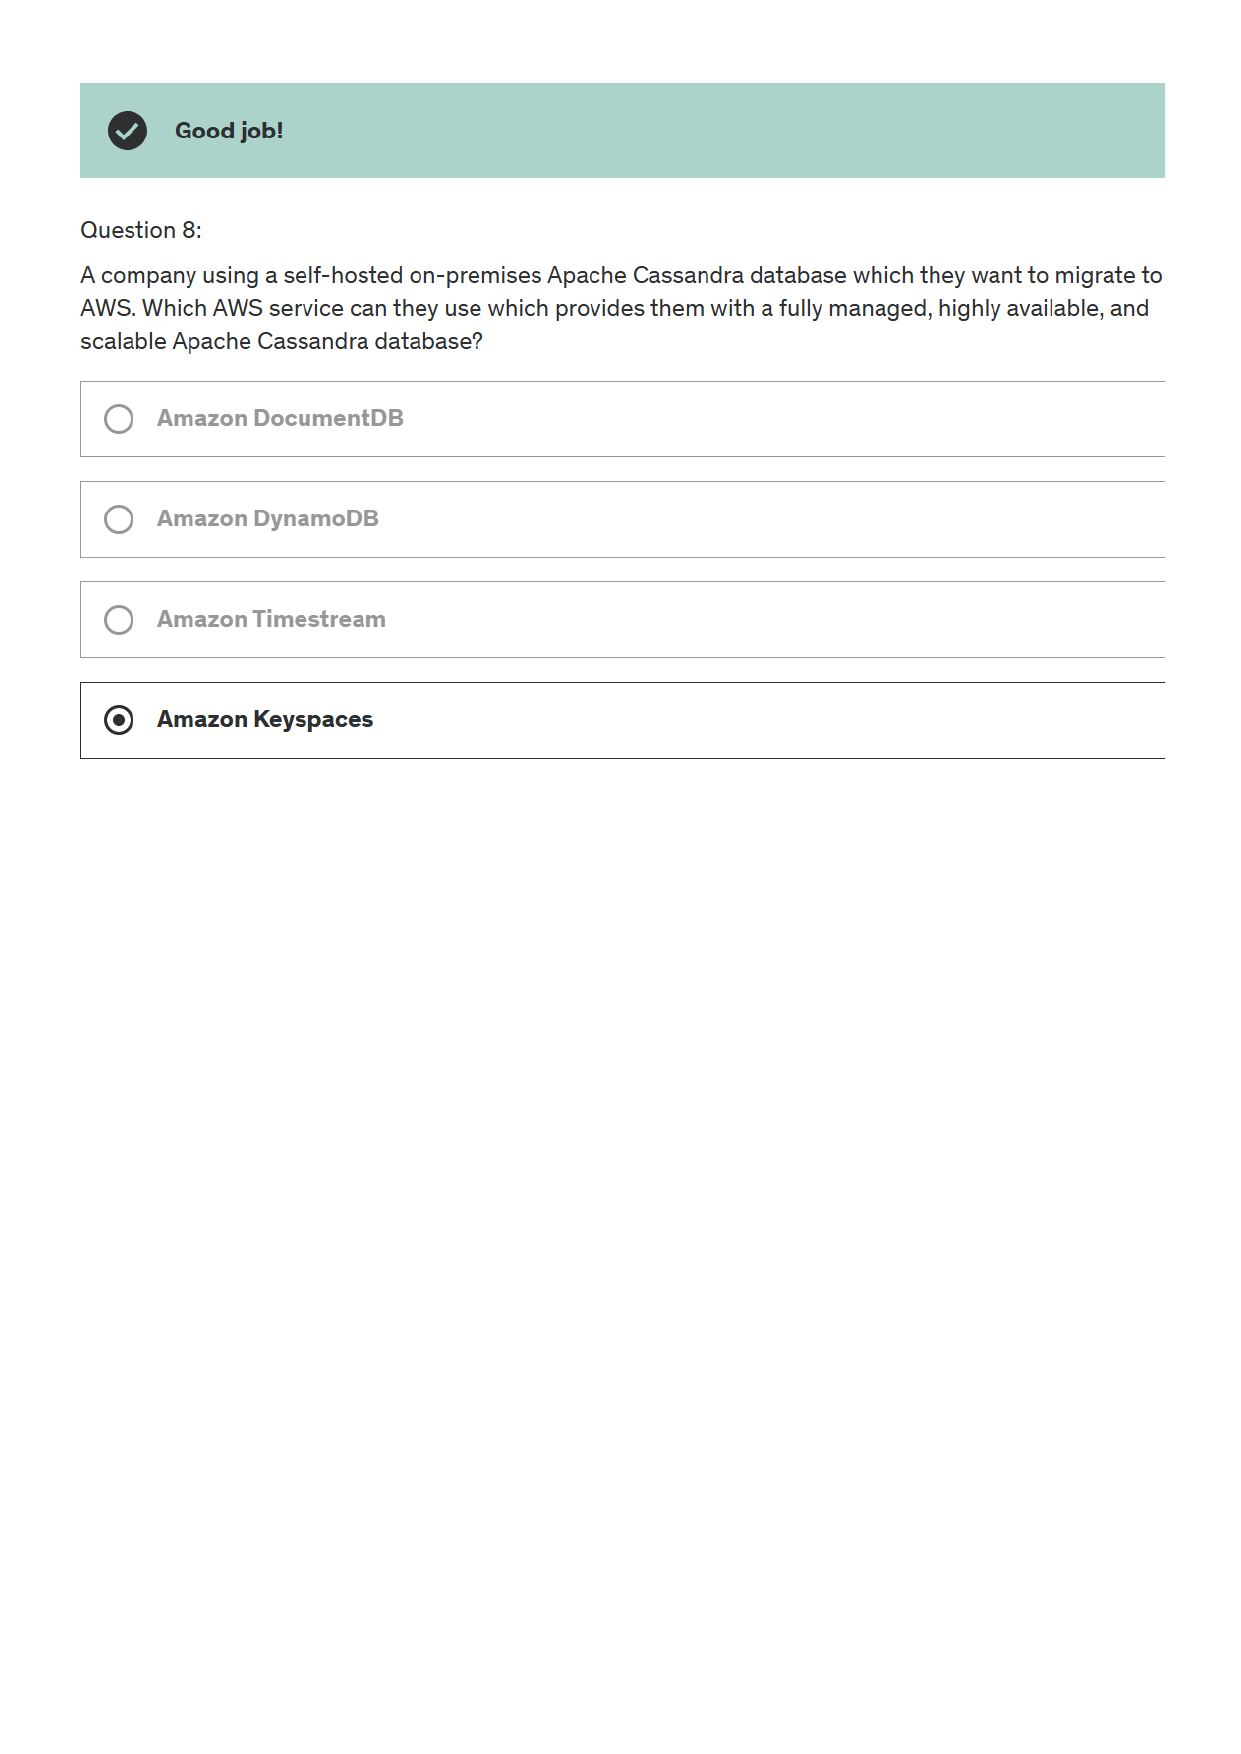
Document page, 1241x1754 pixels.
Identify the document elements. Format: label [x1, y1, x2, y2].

picture [75, 75, 1166, 763]
